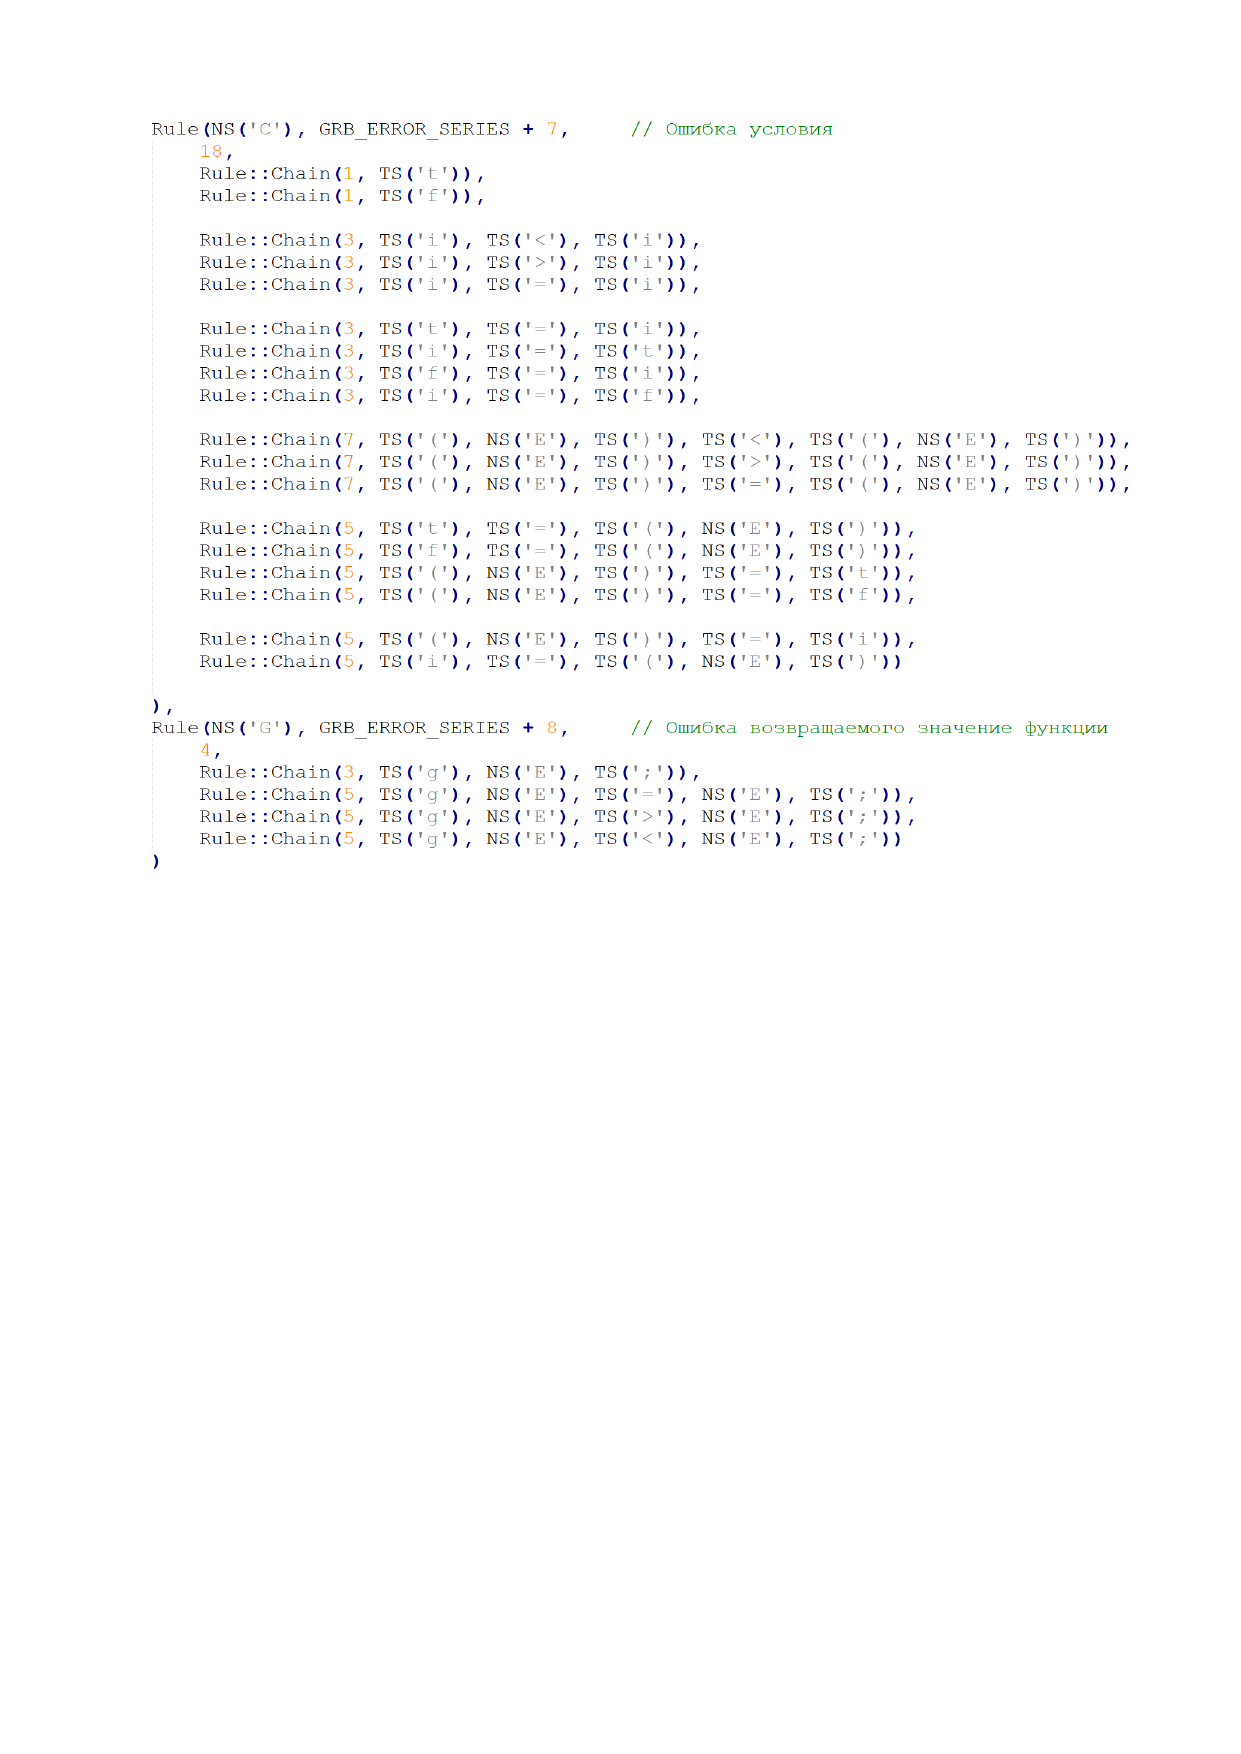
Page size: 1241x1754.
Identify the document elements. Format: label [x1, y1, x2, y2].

picture [150, 121, 1163, 875]
